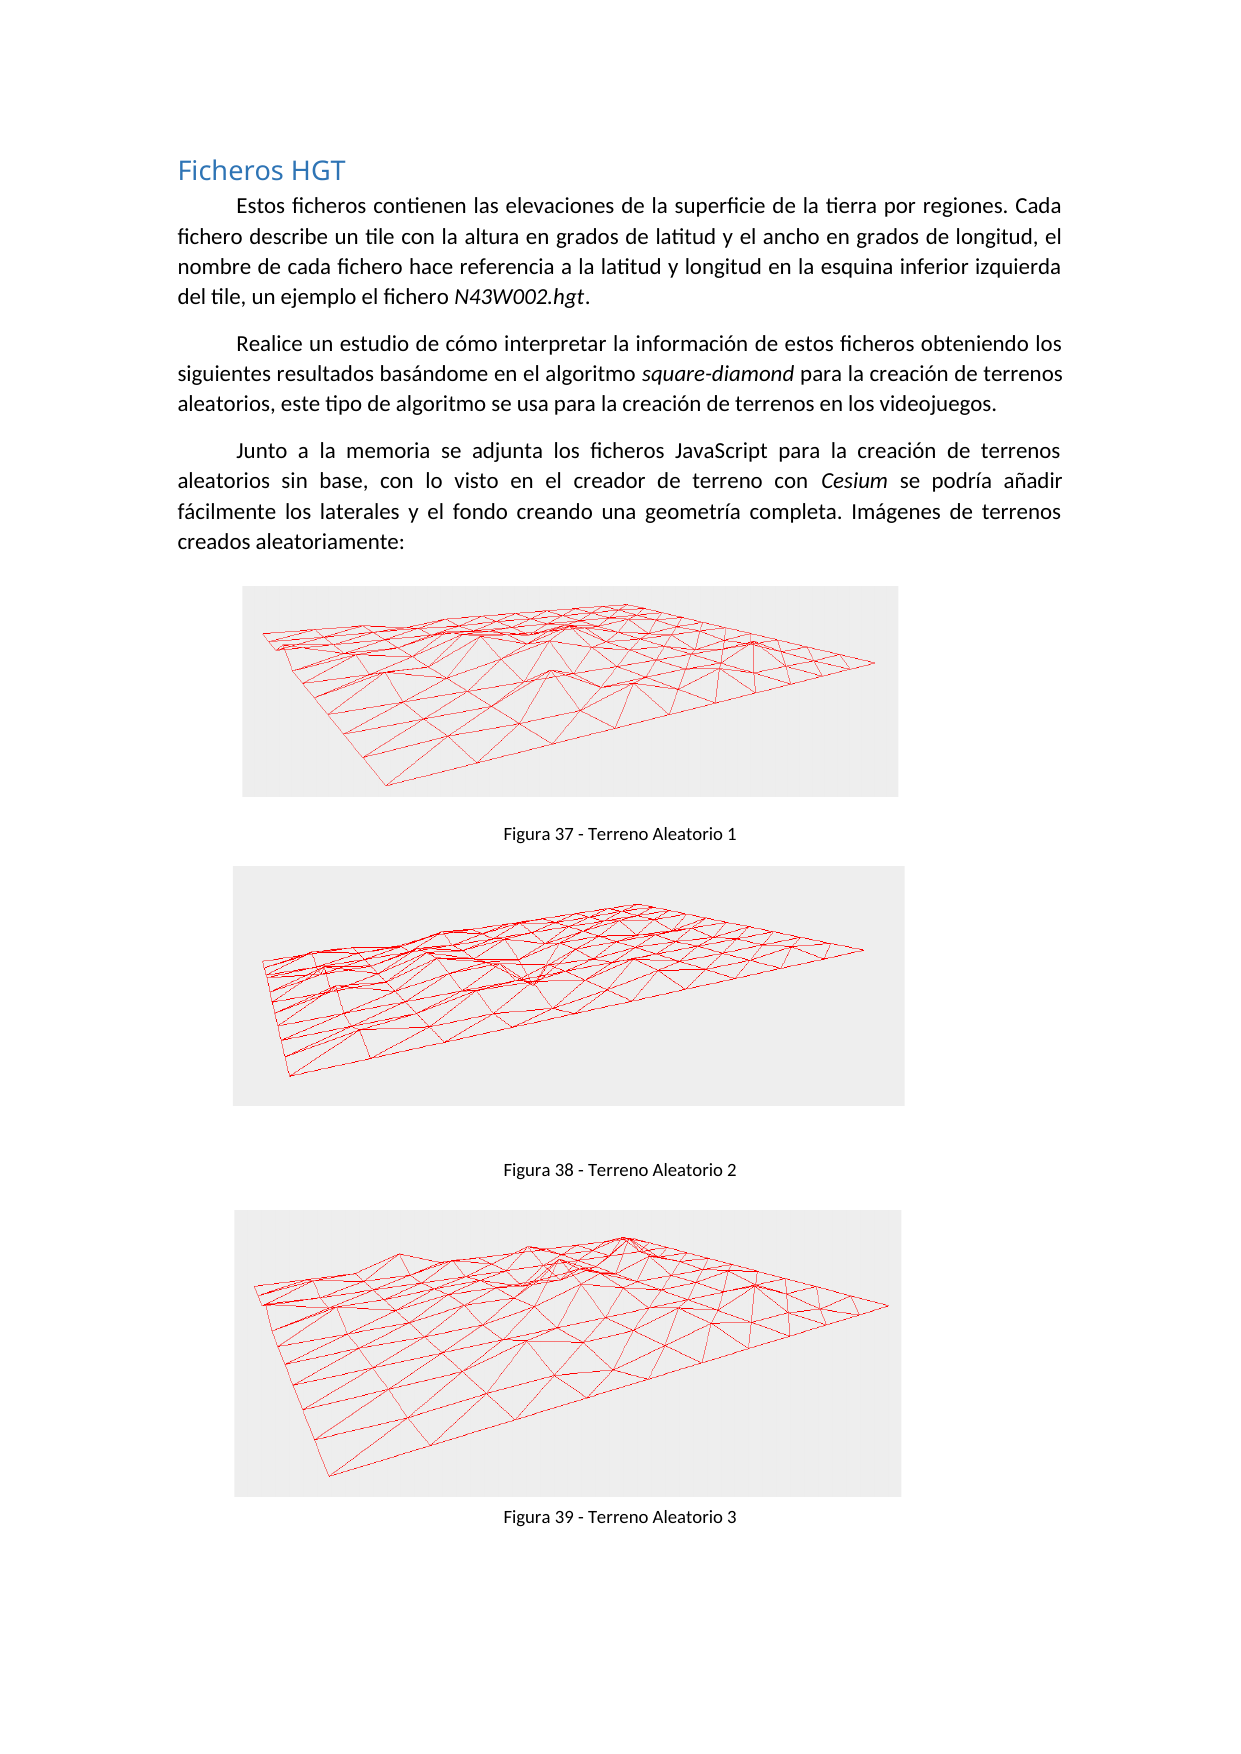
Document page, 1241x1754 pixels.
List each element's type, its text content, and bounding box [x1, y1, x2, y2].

picture [232, 866, 905, 1106]
picture [234, 1210, 902, 1497]
subtitle Ficheros HGT [177, 152, 1063, 189]
text Figura 38 - Terreno Aleatorio 2 [177, 1158, 1063, 1181]
picture [242, 586, 899, 797]
text Junto a la memoria se adjunta los ficheros JavaScript para la creación de terrenos aleatorios sin base, con lo visto en el creador de terreno con Cesium se podría añadir fácilmente los laterales y el fondo creando una geometría completa. Imágenes de terrenos creados aleatoriamente: [177, 436, 1063, 555]
text Figura 39 - Terreno Aleatorio 3 [177, 1506, 1063, 1529]
text Figura 37 - Terreno Aleatorio 1 [177, 822, 1063, 845]
text Estos ficheros contienen las elevaciones de la superficie de la tierra por regiones. Cada fichero describe un tile con la altura en grados de latitud y el ancho en grados de longitud, el nombre de cada fichero hace referencia a la latitud y longitud en la esquina inferior izquierda del tile, un ejemplo el fichero N43W002.hgt. [177, 192, 1063, 310]
text Realice un estudio de cómo interpretar la información de estos ficheros obteniendo los siguientes resultados basándome en el algoritmo square-diamond para la creación de terrenos aleatorios, este tipo de algoritmo se usa para la creación de terrenos en los videojuegos. [177, 329, 1063, 417]
